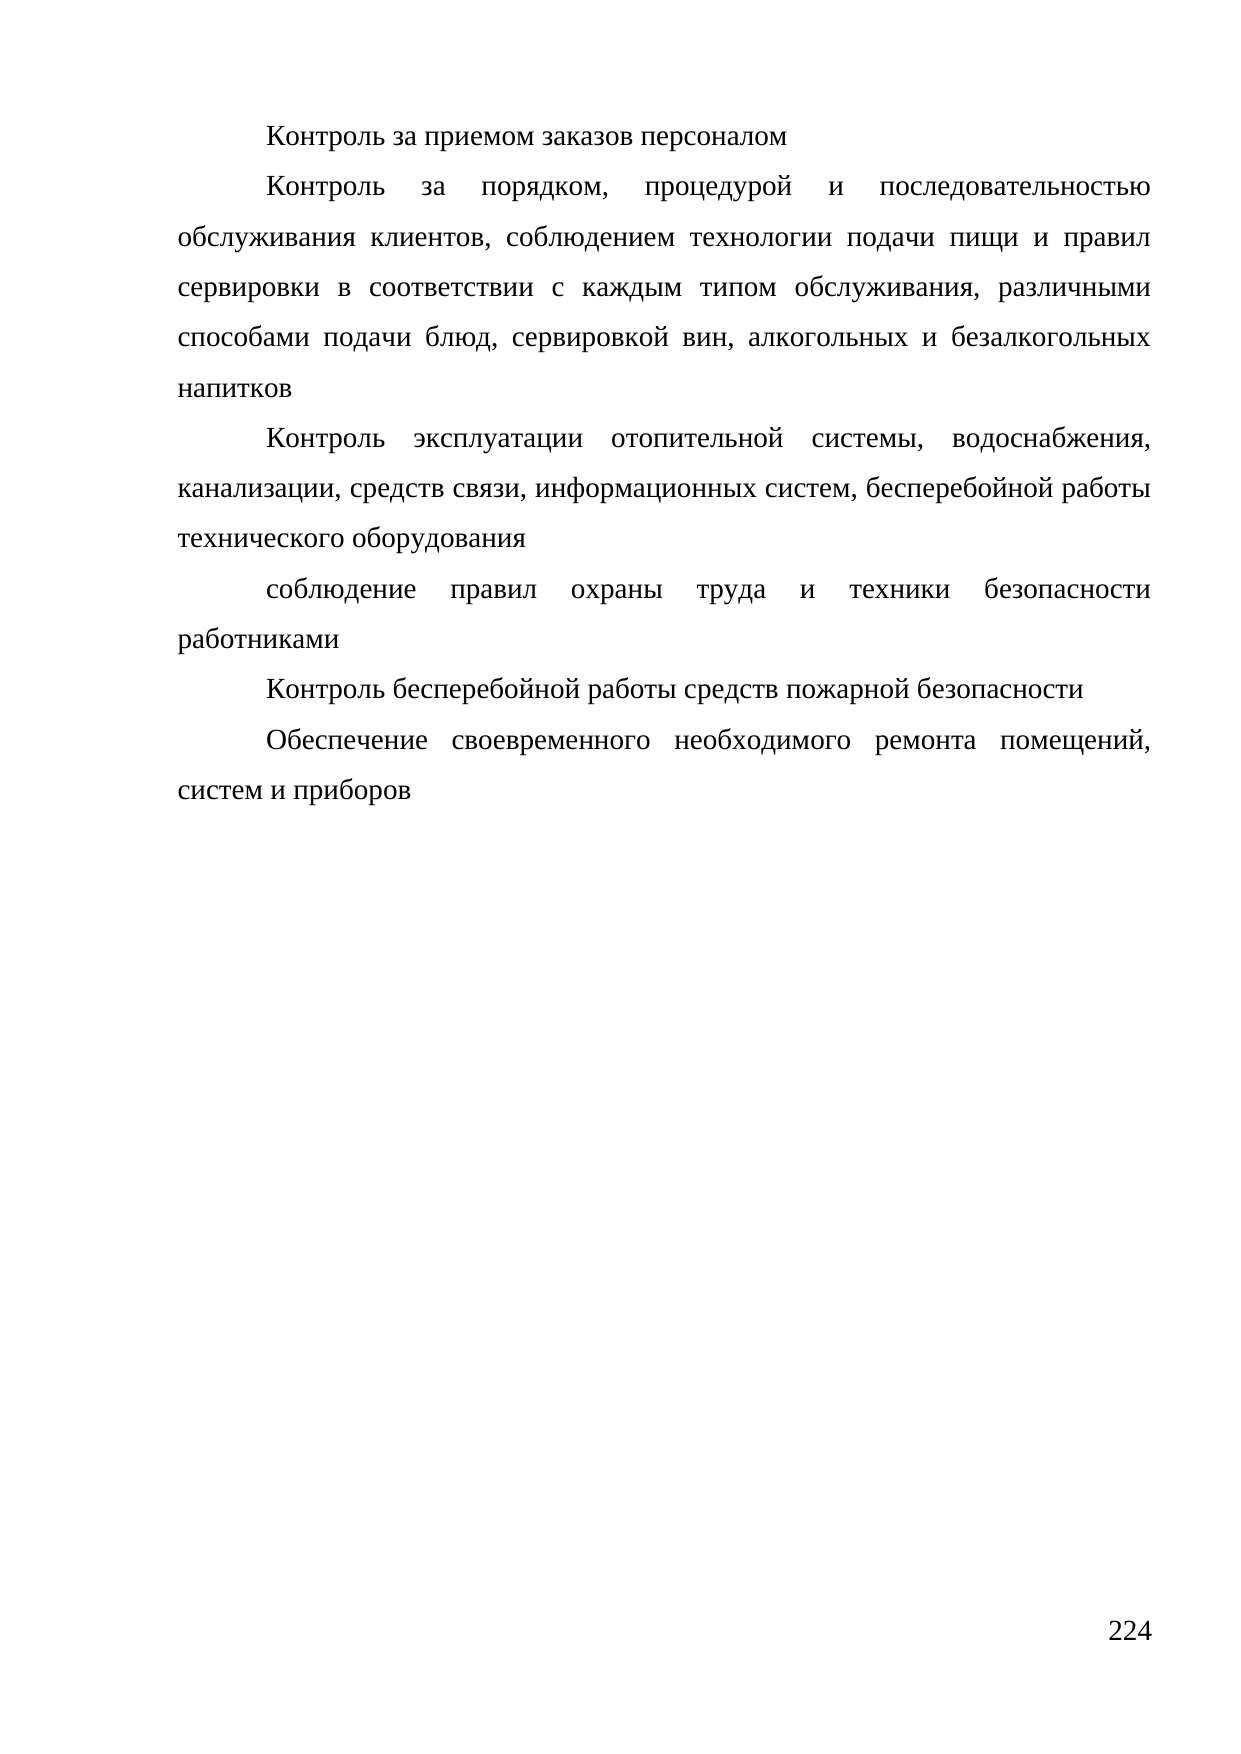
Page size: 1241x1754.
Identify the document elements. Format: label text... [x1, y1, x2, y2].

text Контроль за порядком, процедурой и последовательностью обслуживания клиентов, соблюдением технологии подачи пищи и правил сервировки в соответствии с каждым типом обслуживания, различными способами подачи блюд, сервировкой вин, алкогольных и безалкогольных напитков [177, 168, 1152, 403]
text Контроль эксплуатации отопительной системы, водоснабжения, канализации, средств связи, информационных систем, бесперебойной работы технического оборудования [177, 420, 1152, 554]
text соблюдение правил охраны труда и техники безопасности работниками [177, 571, 1152, 655]
text Обеспечение своевременного необходимого ремонта помещений, систем и приборов [177, 722, 1152, 806]
text Контроль за приемом заказов персоналом [177, 118, 1152, 152]
text Контроль бесперебойной работы средств пожарной безопасности [177, 672, 1152, 705]
